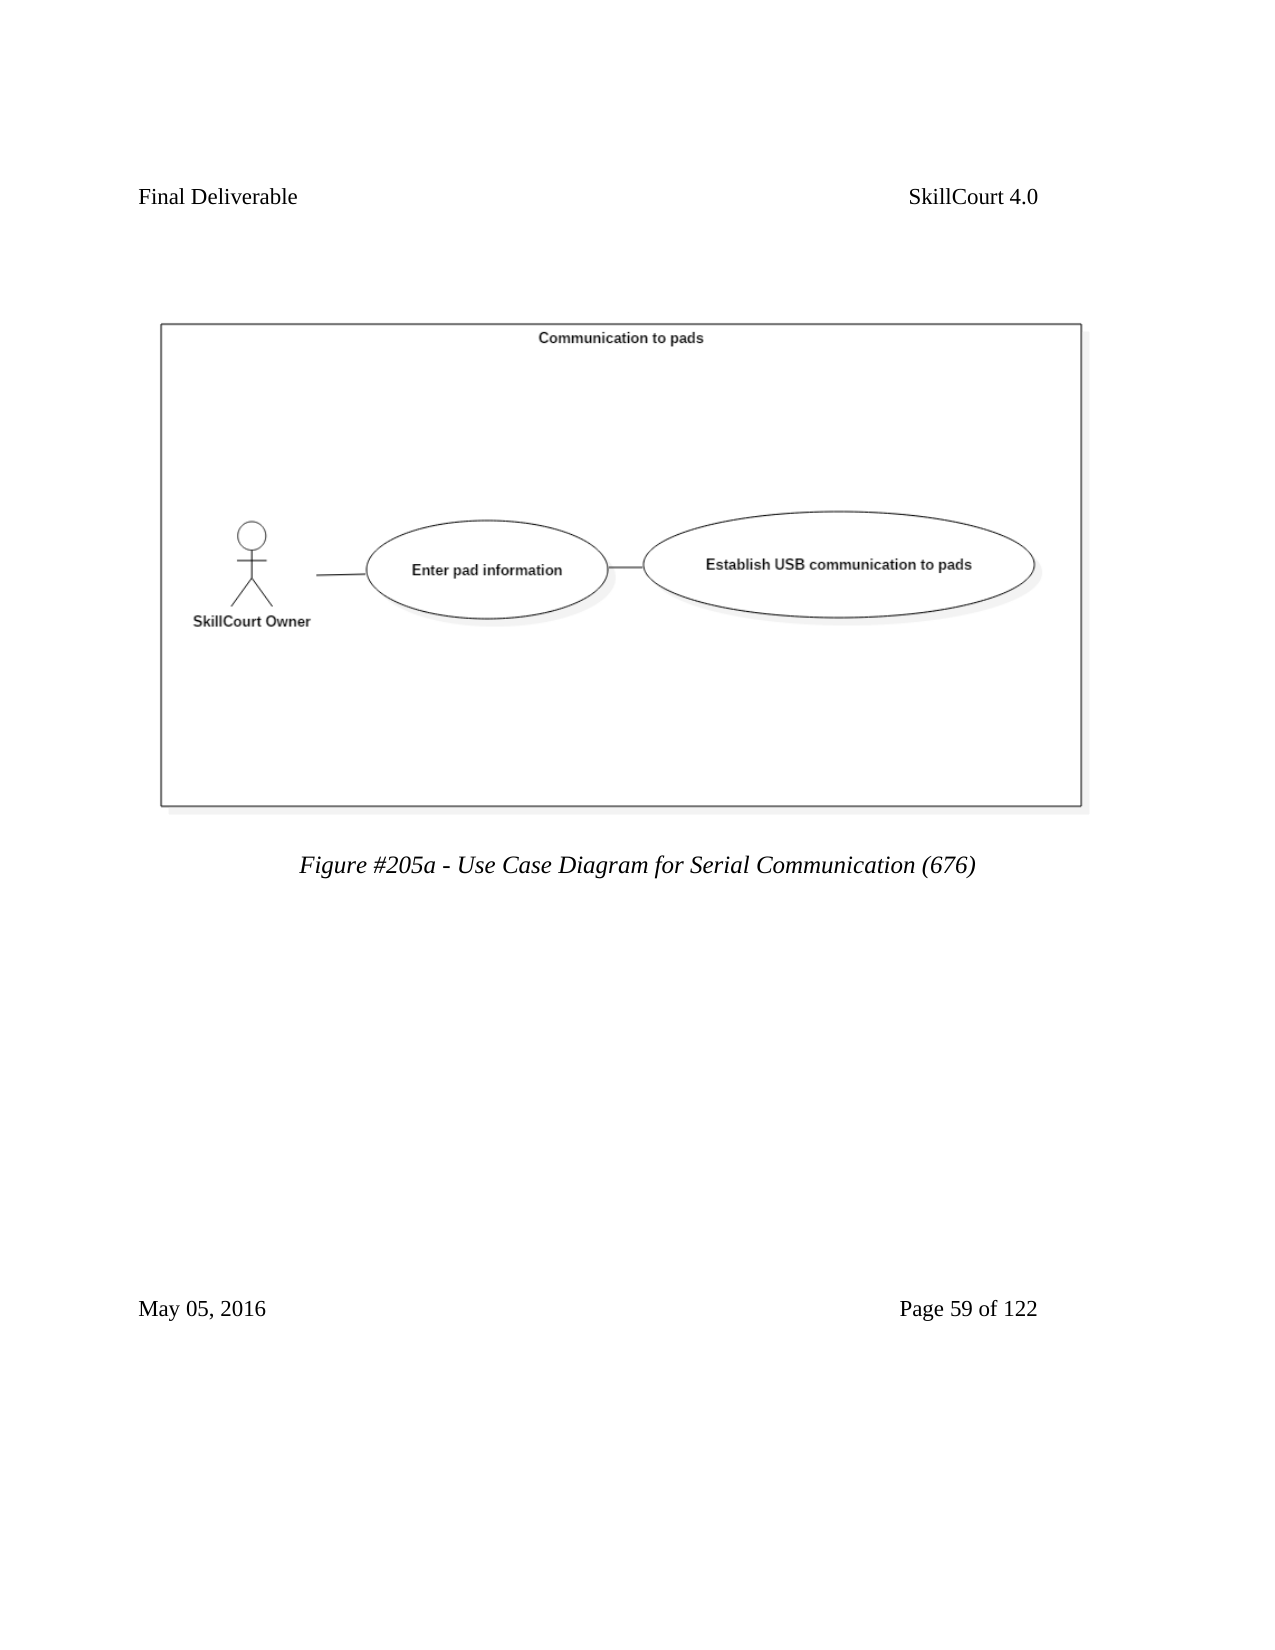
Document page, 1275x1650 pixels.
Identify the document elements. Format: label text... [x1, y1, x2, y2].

picture [150, 313, 1125, 851]
text Figure #205a - Use Case Diagram for Serial Communication (676) [150, 851, 1125, 879]
